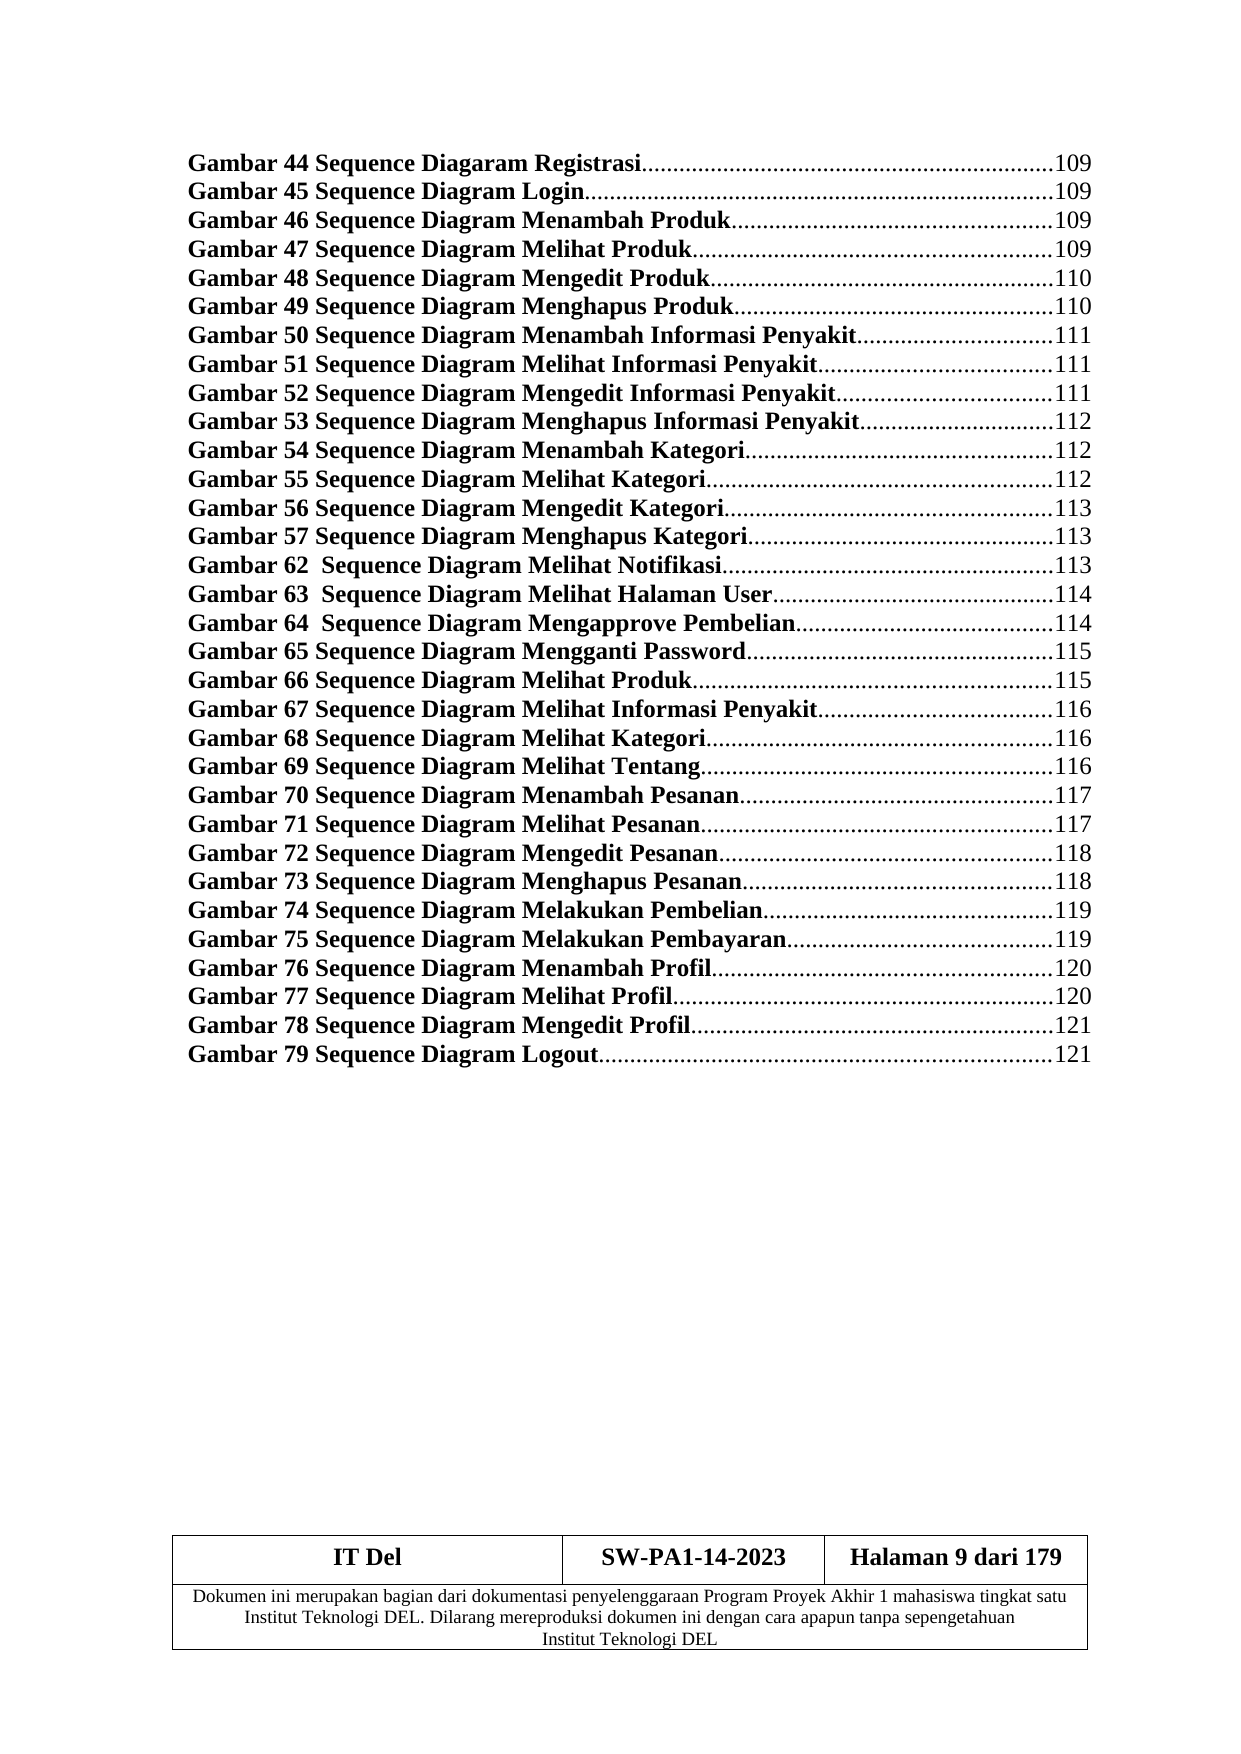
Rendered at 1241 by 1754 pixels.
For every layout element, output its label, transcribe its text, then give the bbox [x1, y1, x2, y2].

text Gambar 50 Sequence Diagram Menambah Informasi Penyakit 111 [187, 320, 1092, 349]
text Gambar 62 Sequence Diagram Melihat Notifikasi 113 [187, 550, 1092, 579]
text Gambar 74 Sequence Diagram Melakukan Pembelian 119 [187, 895, 1092, 924]
text Gambar 72 Sequence Diagram Mengedit Pesanan 118 [187, 838, 1092, 866]
text Gambar 66 Sequence Diagram Melihat Produk 115 [187, 665, 1092, 694]
text Gambar 44 Sequence Diagaram Registrasi 109 [187, 148, 1092, 176]
text Gambar 71 Sequence Diagram Melihat Pesanan 117 [187, 809, 1092, 838]
text Gambar 46 Sequence Diagram Menambah Produk 109 [187, 205, 1092, 234]
text Gambar 64 Sequence Diagram Mengapprove Pembelian 114 [187, 608, 1092, 636]
text Gambar 54 Sequence Diagram Menambah Kategori 112 [187, 435, 1092, 464]
text Gambar 78 Sequence Diagram Mengedit Profil 121 [187, 1010, 1092, 1039]
text Gambar 70 Sequence Diagram Menambah Pesanan 117 [187, 780, 1092, 809]
text Gambar 65 Sequence Diagram Mengganti Password 115 [187, 636, 1092, 665]
text Gambar 76 Sequence Diagram Menambah Profil 120 [187, 953, 1092, 981]
text Gambar 55 Sequence Diagram Melihat Kategori 112 [187, 464, 1092, 493]
text Gambar 53 Sequence Diagram Menghapus Informasi Penyakit 112 [187, 406, 1092, 435]
text Gambar 48 Sequence Diagram Mengedit Produk 110 [187, 263, 1092, 291]
text Gambar 56 Sequence Diagram Mengedit Kategori 113 [187, 493, 1092, 521]
text Gambar 68 Sequence Diagram Melihat Kategori 116 [187, 723, 1092, 751]
text Gambar 52 Sequence Diagram Mengedit Informasi Penyakit 111 [187, 378, 1092, 406]
text Gambar 73 Sequence Diagram Menghapus Pesanan 118 [187, 866, 1092, 895]
text Gambar 49 Sequence Diagram Menghapus Produk 110 [187, 291, 1092, 320]
text Gambar 57 Sequence Diagram Menghapus Kategori 113 [187, 521, 1092, 550]
text Gambar 45 Sequence Diagram Login 109 [187, 176, 1092, 205]
text Gambar 47 Sequence Diagram Melihat Produk 109 [187, 234, 1092, 263]
text Gambar 67 Sequence Diagram Melihat Informasi Penyakit 116 [187, 694, 1092, 723]
text Gambar 69 Sequence Diagram Melihat Tentang 116 [187, 751, 1092, 780]
text Gambar 63 Sequence Diagram Melihat Halaman User 114 [187, 579, 1092, 608]
text Gambar 75 Sequence Diagram Melakukan Pembayaran 119 [187, 924, 1092, 953]
text Gambar 77 Sequence Diagram Melihat Profil 120 [187, 981, 1092, 1010]
text Gambar 79 Sequence Diagram Logout 121 [187, 1039, 1092, 1068]
text Gambar 51 Sequence Diagram Melihat Informasi Penyakit 111 [187, 349, 1092, 378]
